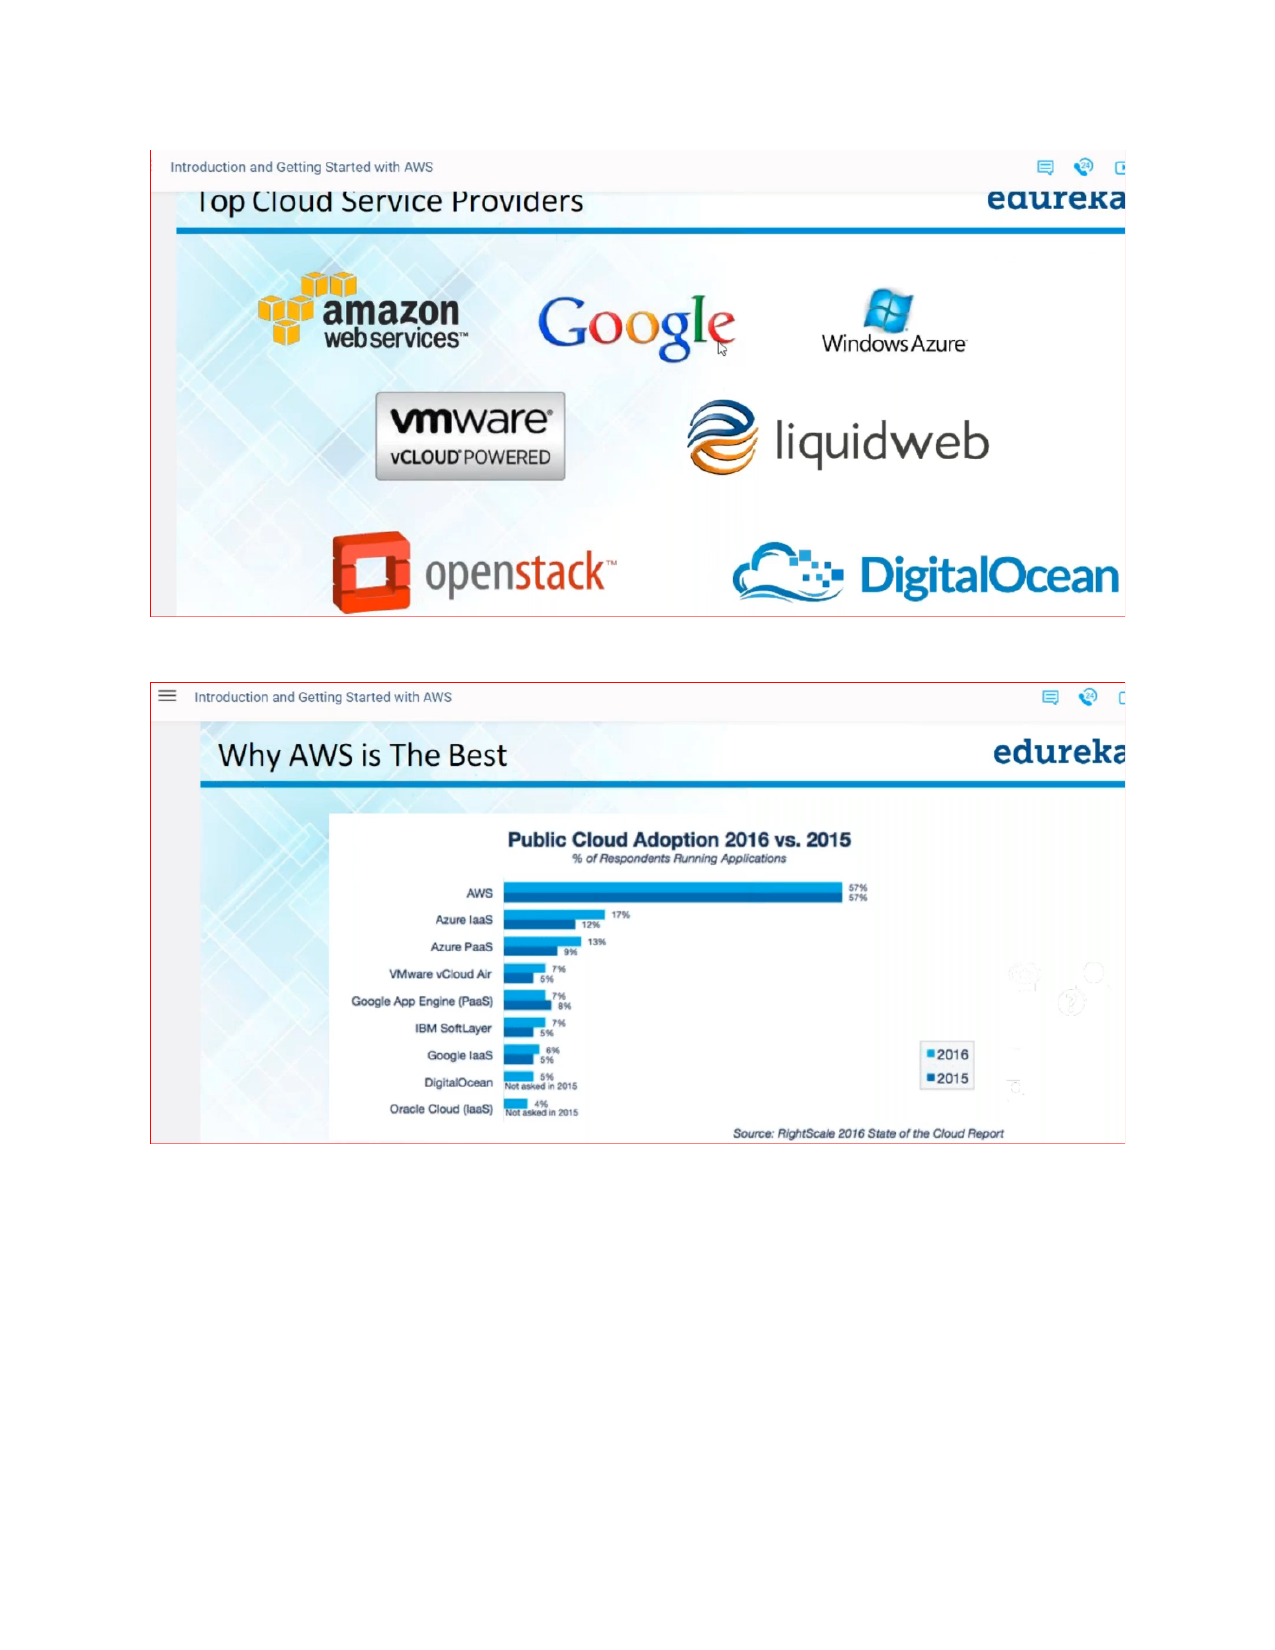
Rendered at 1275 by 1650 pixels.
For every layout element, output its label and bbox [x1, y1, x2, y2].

picture [150, 682, 1125, 1144]
picture [150, 150, 1125, 617]
